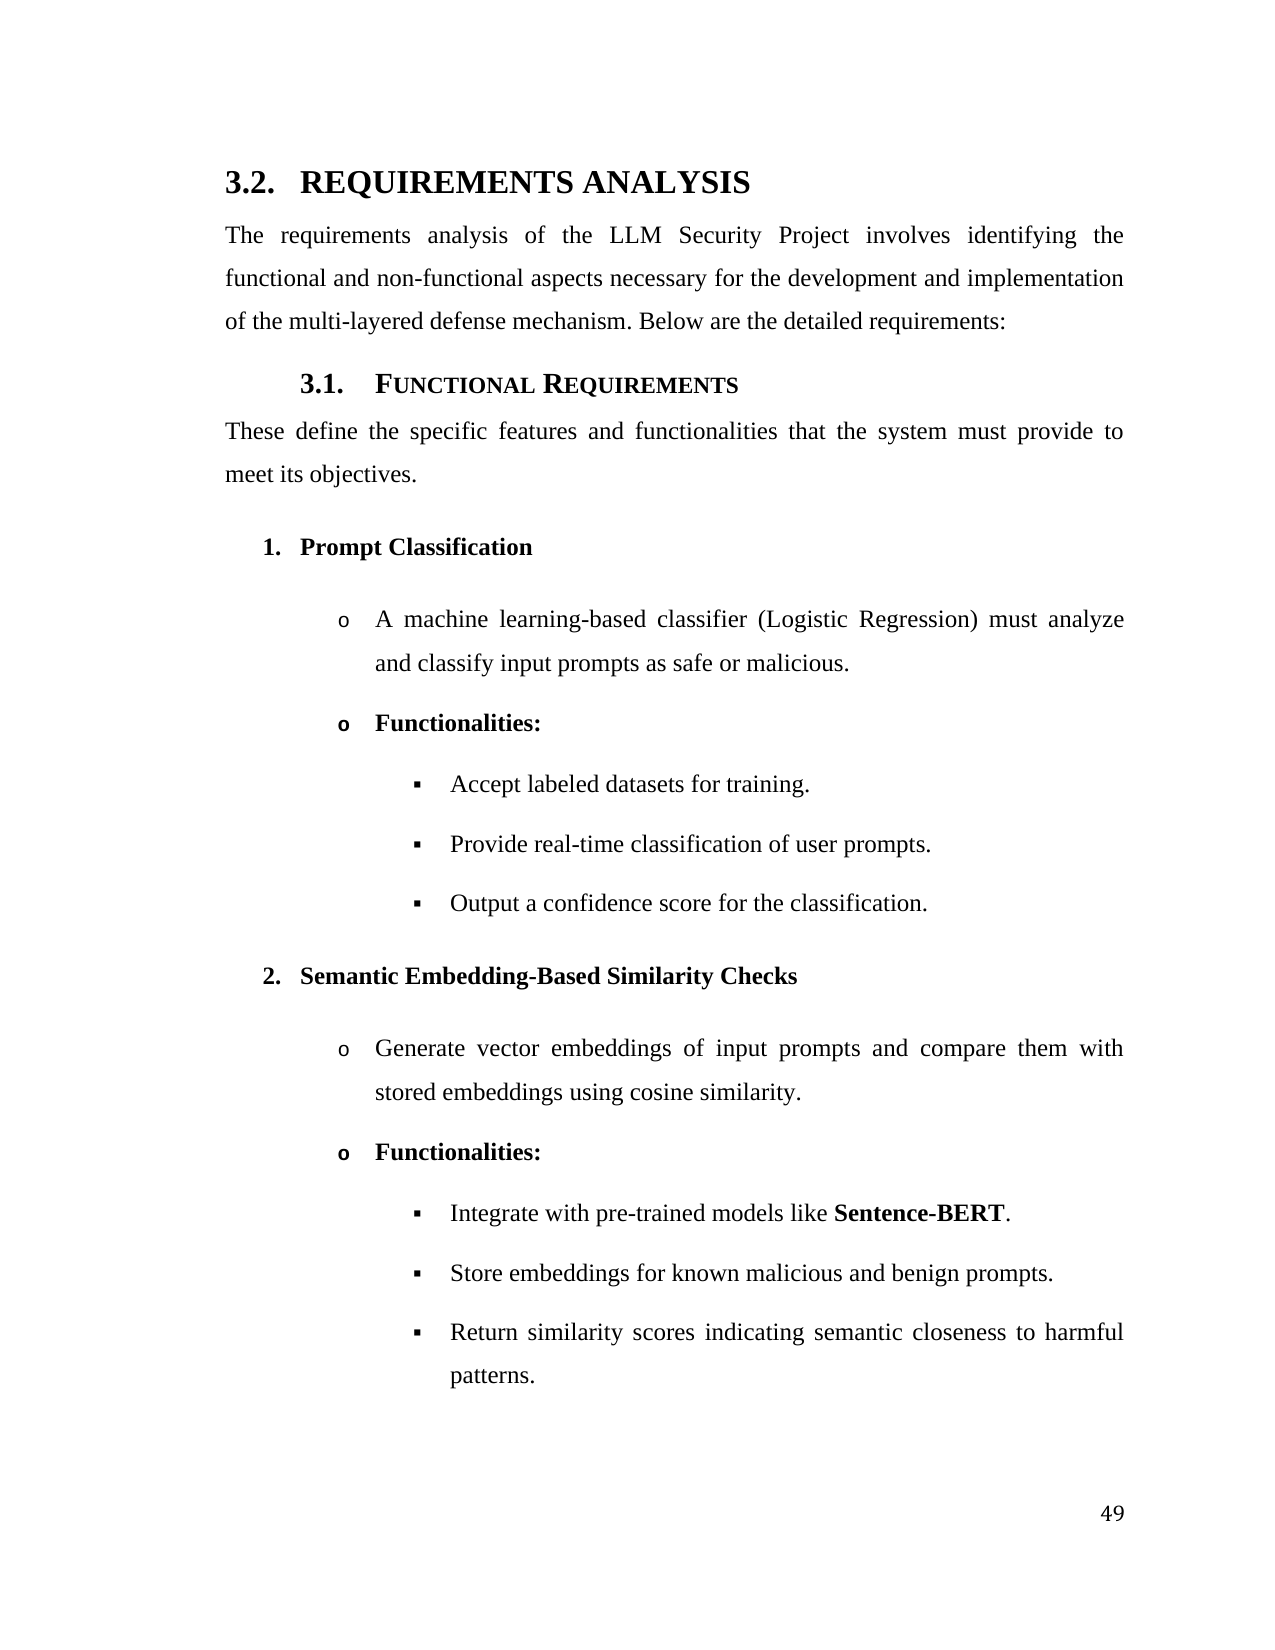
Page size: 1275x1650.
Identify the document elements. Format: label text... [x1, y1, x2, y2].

list Functionalities: [337, 708, 1125, 737]
subtitle Requirements analysis [225, 162, 1125, 201]
subtitle Functional Requirements [300, 366, 1125, 399]
list Provide real-time classification of user prompts. [412, 829, 1125, 857]
list Output a confidence score for the classification. [412, 888, 1125, 917]
text These define the specific features and functionalities that the system must provide to meet its objectives. [225, 416, 1125, 488]
list A machine learning-based classifier (Logistic Regression) must analyze and classify input prompts as safe or malicious. [337, 604, 1125, 677]
list Functionalities: [337, 1137, 1125, 1166]
list Return similarity scores indicating semantic closeness to harmful patterns. [412, 1317, 1125, 1389]
list Accept labeled datasets for training. [412, 769, 1125, 798]
list Generate vector embeddings of input prompts and compare them with stored embeddings using cosine similarity. [337, 1033, 1125, 1106]
list Prompt Classification [262, 532, 1125, 561]
list Semantic Embedding-Based Similarity Checks [262, 961, 1125, 989]
list Integrate with pre-trained models like Sentence-BERT. [412, 1198, 1125, 1227]
list Store embeddings for known malicious and benign prompts. [412, 1258, 1125, 1286]
text The requirements analysis of the LLM Security Project involves identifying the functional and non-functional aspects necessary for the development and implementation of the multi-layered defense mechanism. Below are the detailed requirements: [225, 220, 1125, 335]
